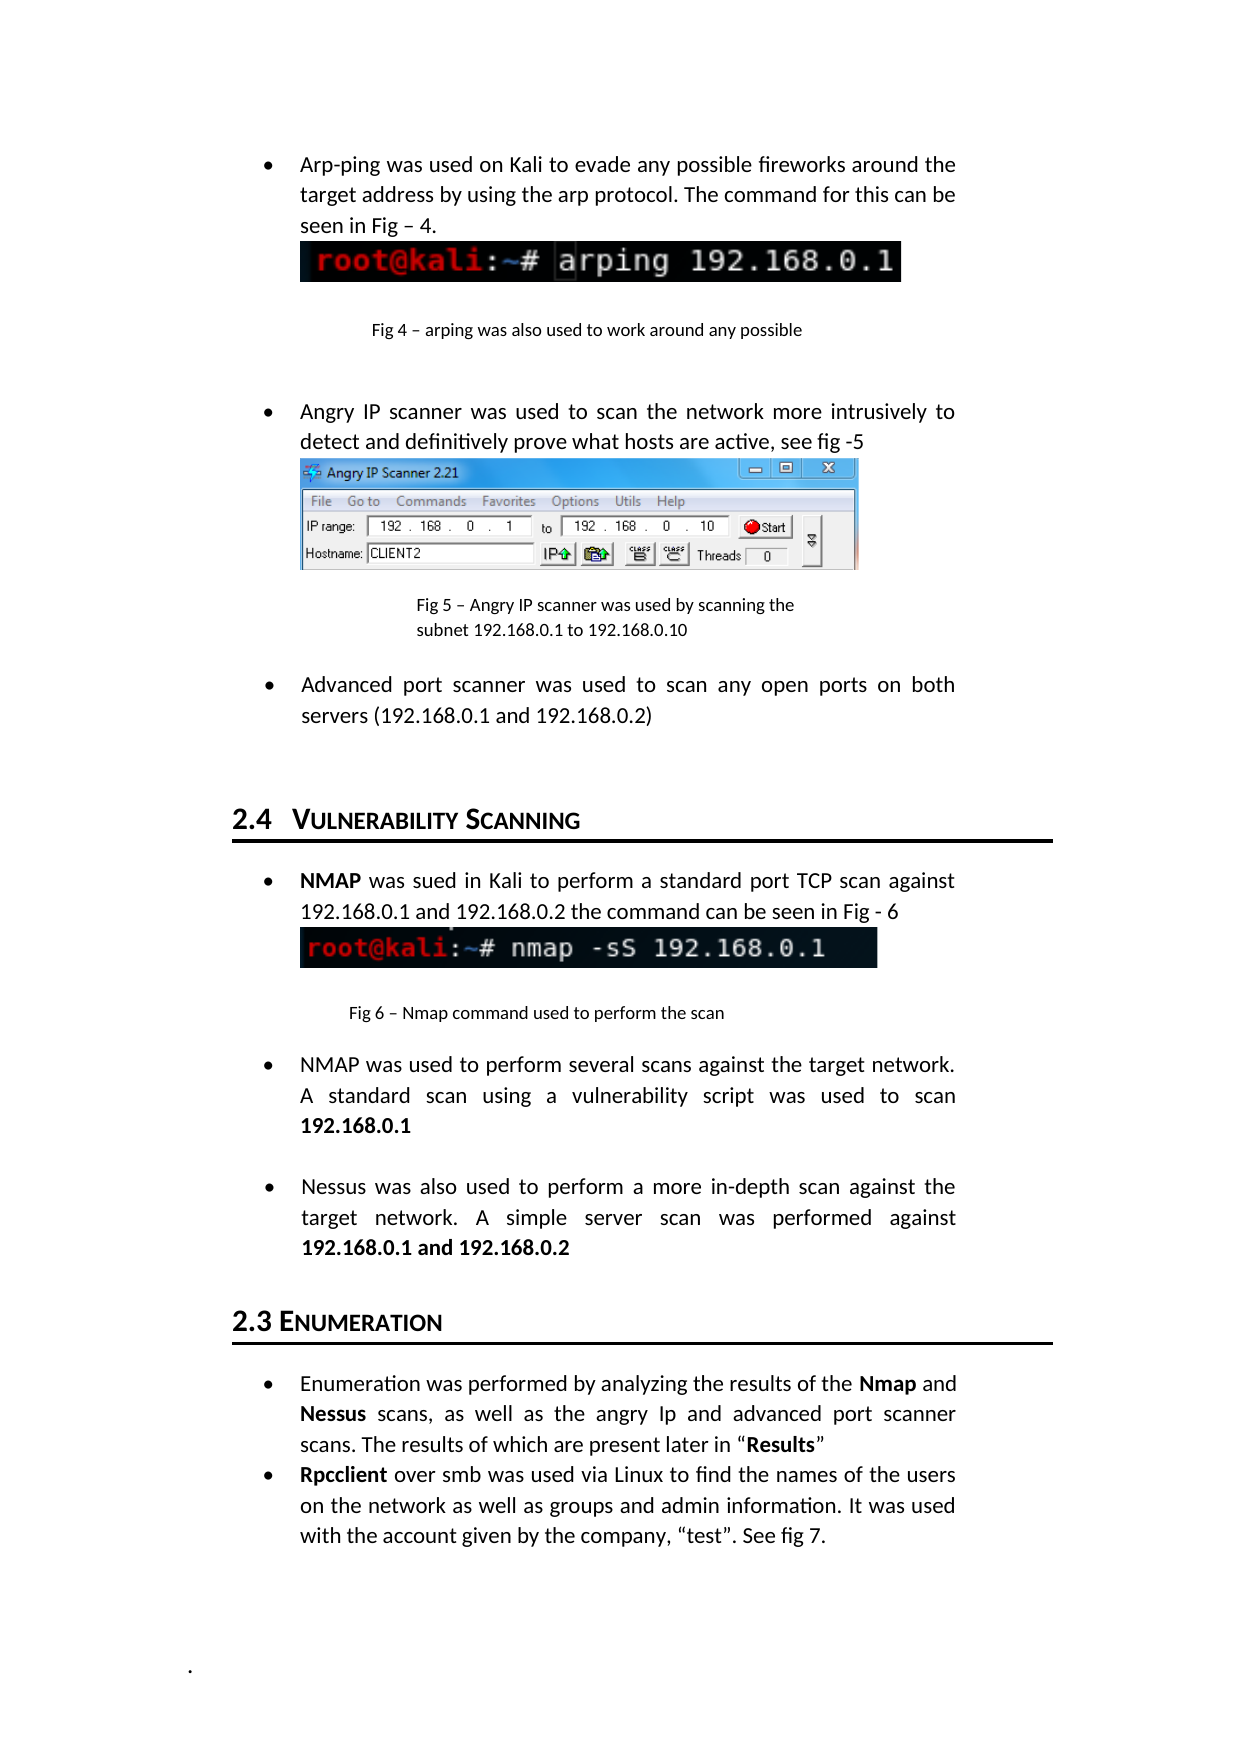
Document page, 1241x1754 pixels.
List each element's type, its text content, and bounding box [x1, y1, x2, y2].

picture [300, 458, 859, 570]
subtitle Vulnerability Scanning [232, 799, 1053, 839]
list Angry IP scanner was used to scan the network more intrusively to detect and definitively prove what hosts are active, see fig -5 [262, 397, 957, 456]
list NMAP was used to perform several scans against the target network. A standard scan using a vulnerability script was used to scan 192.168.0.1 [262, 971, 957, 1139]
picture [300, 241, 902, 282]
list Advanced port scanner was used to scan any open ports on both servers (192.168.0.1 and 192.168.0.2) [263, 572, 957, 729]
list Arp-ping was used on Kali to evade any possible fireworks around the target address by using the arp protocol. The command for this can be seen in Fig – 4. [262, 150, 957, 239]
picture [300, 927, 878, 968]
list Enumeration was performed by analyzing the results of the Nmap and Nessus scans, as well as the angry Ip and advanced port scanner scans. The results of which are present later in “Results” [262, 1369, 957, 1458]
subtitle 2.3 Enumeration [232, 1302, 1053, 1342]
list Rpcclient over smb was used via Linux to find the names of the users on the network as well as groups and admin information. It was used with the account given by the company, “test”. See fig 7. [262, 1460, 957, 1549]
list NMAP was sued in Kali to perform a standard port TCP scan against 192.168.0.1 and 192.168.0.2 the command can be seen in Fig - 6 [262, 866, 957, 925]
list Nessus was also used to perform a more in-depth scan against the target network. A simple server scan was performed against 192.168.0.1 and 192.168.0.2 [263, 1172, 957, 1262]
